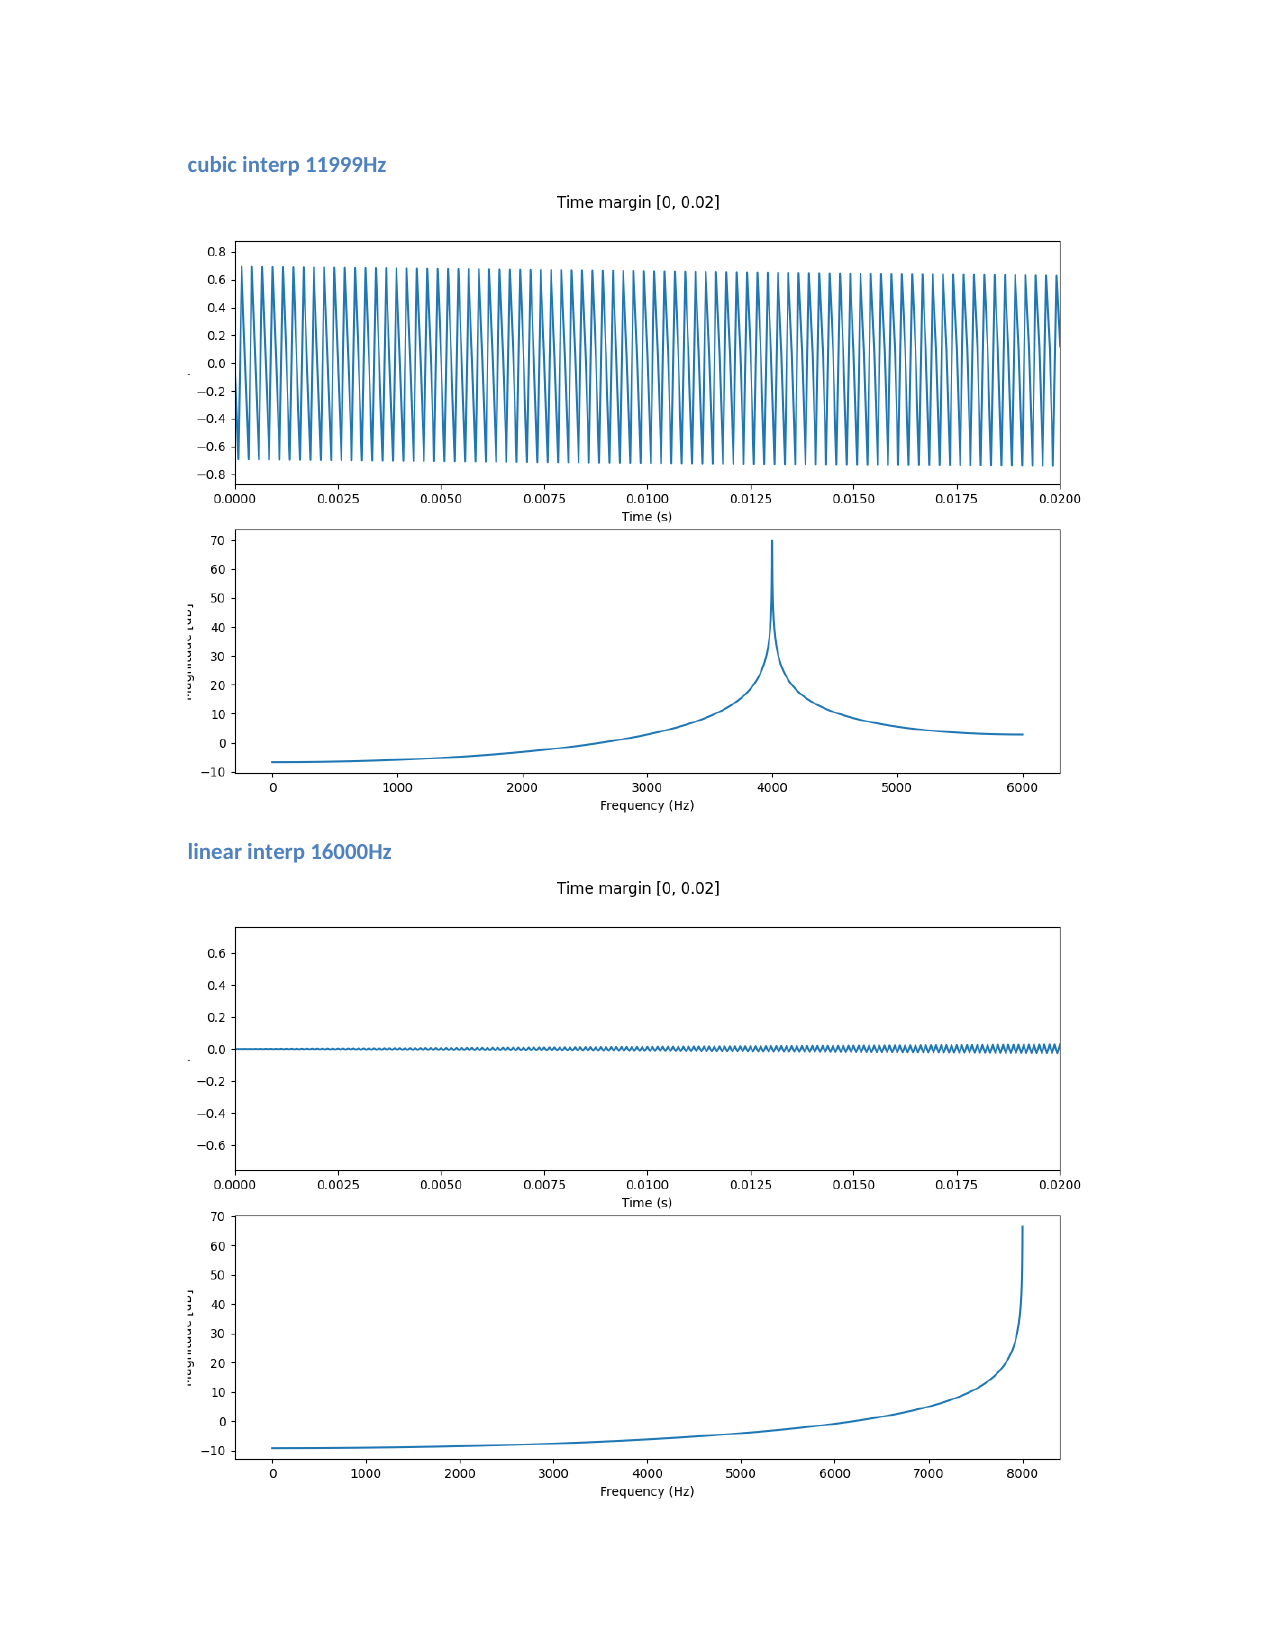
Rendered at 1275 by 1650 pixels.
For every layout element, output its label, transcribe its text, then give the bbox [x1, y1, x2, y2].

subtitle linear interp 16000Hz [187, 837, 1087, 865]
picture [187, 182, 1088, 813]
picture [187, 869, 1088, 1499]
subtitle cubic interp 11999Hz [187, 150, 1087, 178]
